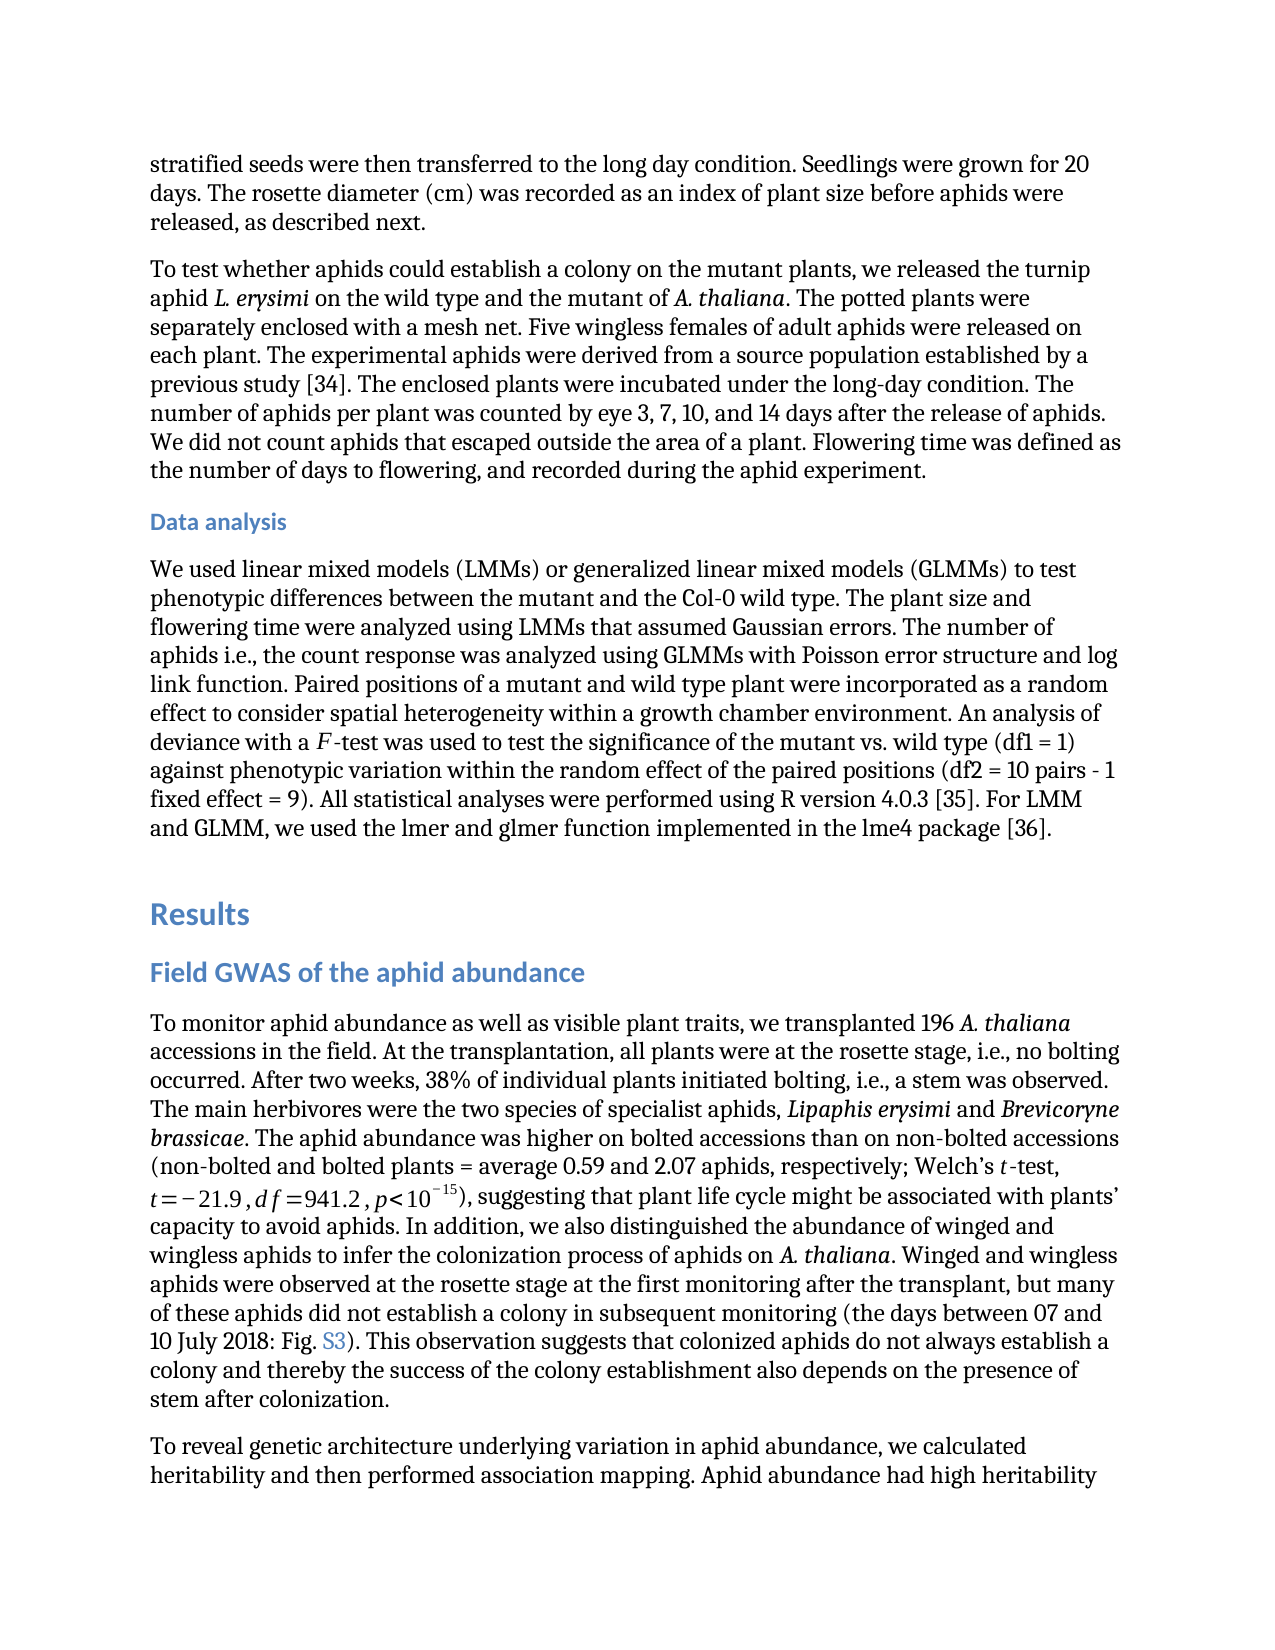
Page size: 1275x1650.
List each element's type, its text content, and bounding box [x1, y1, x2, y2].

text To test whether aphids could establish a colony on the mutant plants, we released the turnip aphid L. erysimi on the wild type and the mutant of A. thaliana. The potted plants were separately enclosed with a mesh net. Five wingless females of adult aphids were released on each plant. The experimental aphids were derived from a source population established by a previous study [34]. The enclosed plants were incubated under the long-day condition. The number of aphids per plant was counted by eye 3, 7, 10, and 14 days after the release of aphids. We did not count aphids that escaped outside the area of a plant. Flowering time was defined as the number of days to flowering, and recorded during the aphid experiment. [150, 255, 1125, 485]
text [150, 150, 1125, 236]
subtitle Data analysis [150, 506, 1125, 536]
text To monitor aphid abundance as well as visible plant traits, we transplanted 196 A. thaliana accessions in the field. At the transplantation, all plants were at the rosette stage, i.e., no bolting occurred. After two weeks, 38% of individual plants initiated bolting, i.e., a stem was observed. The main herbivores were the two species of specialist aphids, Lipaphis erysimi and Brevicoryne brassicae. The aphid abundance was higher on bolted accessions than on non-bolted accessions (non-bolted and bolted plants = average 0.59 and 2.07 aphids, respectively; Welch’s -test, ), suggesting that plant life cycle might be associated with plants’ capacity to avoid aphids. In addition, we also distinguished the abundance of winged and wingless aphids to infer the colonization process of aphids on A. thaliana. Winged and wingless aphids were observed at the rosette stage at the first monitoring after the transplant, but many of these aphids did not establish a colony in subsequent monitoring (the days between 07 and 10 July 2018: Fig. S3). This observation suggests that colonized aphids do not always establish a colony and thereby the success of the colony establishment also depends on the presence of stem after colonization. [150, 1008, 1125, 1413]
text We used linear mixed models (LMMs) or generalized linear mixed models (GLMMs) to test phenotypic differences between the mutant and the Col-0 wild type. The plant size and flowering time were analyzed using LMMs that assumed Gaussian errors. The number of aphids i.e., the count response was analyzed using GLMMs with Poisson error structure and log link function. Paired positions of a mutant and wild type plant were incorporated as a random effect to consider spatial heterogeneity within a growth chamber environment. An analysis of deviance with a -test was used to test the significance of the mutant vs. wild type (df1 = 1) against phenotypic variation within the random effect of the paired positions (df2 = 10 pairs - 1 fixed effect = 9). All statistical analyses were performed using R version 4.0.3 [35]. For LMM and GLMM, we used the lmer and glmer function implemented in the lme4 package [36]. [150, 555, 1125, 843]
subtitle Results [150, 893, 1125, 933]
subtitle Field GWAS of the aphid abundance [150, 954, 1125, 990]
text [150, 1432, 1125, 1490]
